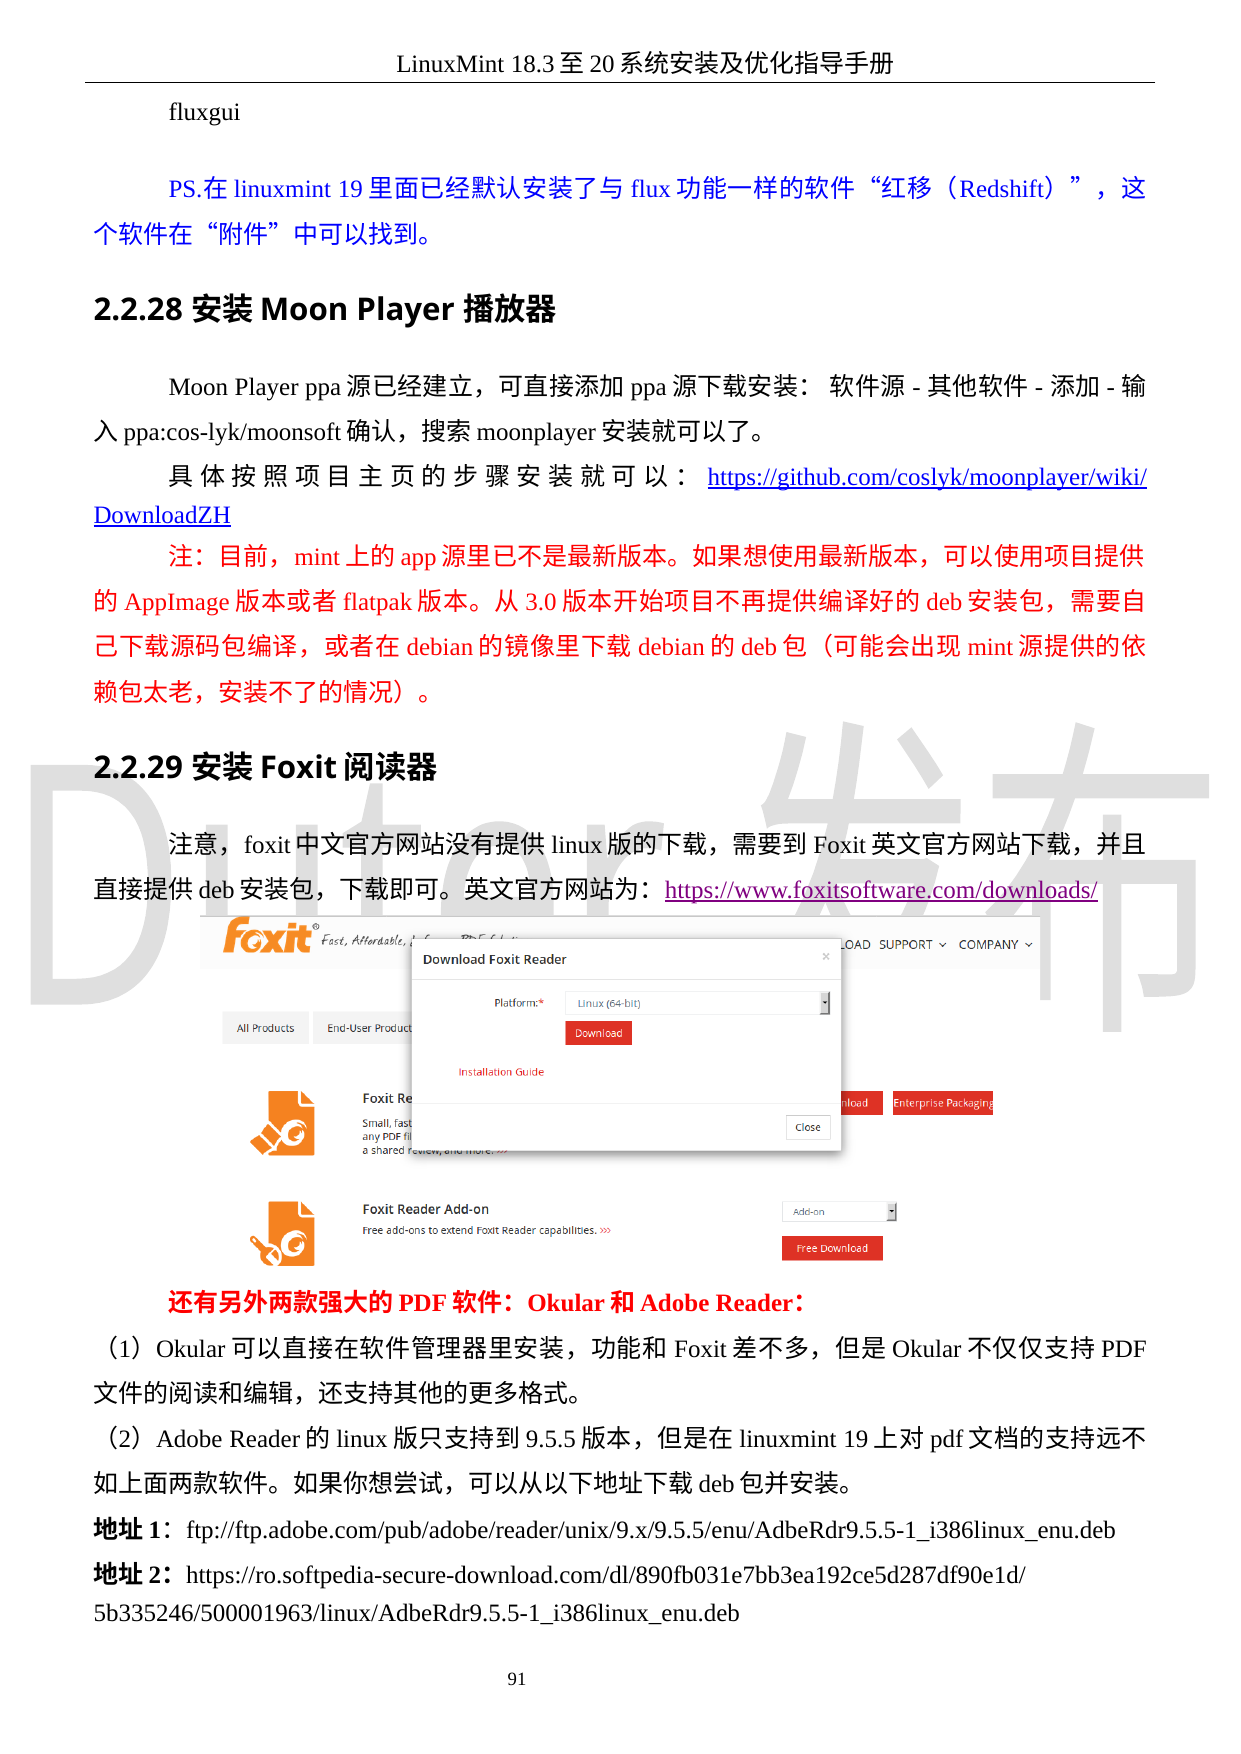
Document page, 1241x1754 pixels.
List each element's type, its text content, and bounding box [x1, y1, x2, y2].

text PS.在linuxmint 19里面已经默认安装了与flux功能一样的软件“红移（Redshift）”，这个软件在“附件”中可以找到。 [93, 169, 1147, 250]
text 注意，foxit中文官方网站没有提供linux版的下载，需要到Foxit英文官方网站下载，并且直接提供deb安装包，下载即可。英文官方网站为：https://www.foxitsoftware.com/downloads/ [93, 824, 1147, 906]
text fluxgui [93, 97, 1147, 126]
text 注：目前，mint上的app源里已不是最新版本。如果想使用最新版本，可以使用项目提供的AppImage版本或者flatpak版本。从3.0版本开始项目不再提供编译好的deb安装包，需要自己下载源码包编译，或者在debian的镜像里下载debian的deb包（可能会出现mint源提供的依赖包太老，安装不了的情况）。 [93, 536, 1147, 708]
list Adobe Reader的linux版只支持到9.5.5版本，但是在linuxmint 19上对pdf文档的支持远不如上面两款软件。如果你想尝试，可以从以下地址下载deb包并安装。 [93, 1419, 1147, 1500]
text Moon Player ppa源已经建立，可直接添加ppa源下载安装： 软件源 - 其他软件 - 添加 - 输入ppa:cos-lyk/moonsoft确认，搜索moonplayer安装就可以了。 [93, 366, 1147, 448]
list Okular可以直接在软件管理器里安装，功能和Foxit差不多，但是Okular不仅仅支持PDF文件的阅读和编辑，还支持其他的更多格式。 [93, 1328, 1147, 1409]
text 具体按照项目主页的步骤安装就可以：https://github.com/coslyk/moonplayer/wiki/DownloadZH [93, 457, 1147, 529]
list 地址2：https://ro.softpedia-secure-download.com/dl/890fb031e7bb3ea192ce5d287df90e1d/5b335246/500001963/linux/AdbeRdr9.5.5-1_i386linux_enu.deb [93, 1554, 1147, 1627]
picture [200, 915, 1041, 1276]
subtitle 2.2.29 安装Foxit阅读器 [93, 742, 1147, 788]
text 还有另外两款强大的PDF软件：Okular和Adobe Reader： [93, 1283, 1147, 1319]
subtitle 2.2.28 安装Moon Player 播放器 [93, 284, 1147, 330]
list 地址1：ftp://ftp.adobe.com/pub/adobe/reader/unix/9.x/9.5.5/enu/AdbeRdr9.5.5-1_i386linux_enu.deb [93, 1509, 1147, 1546]
